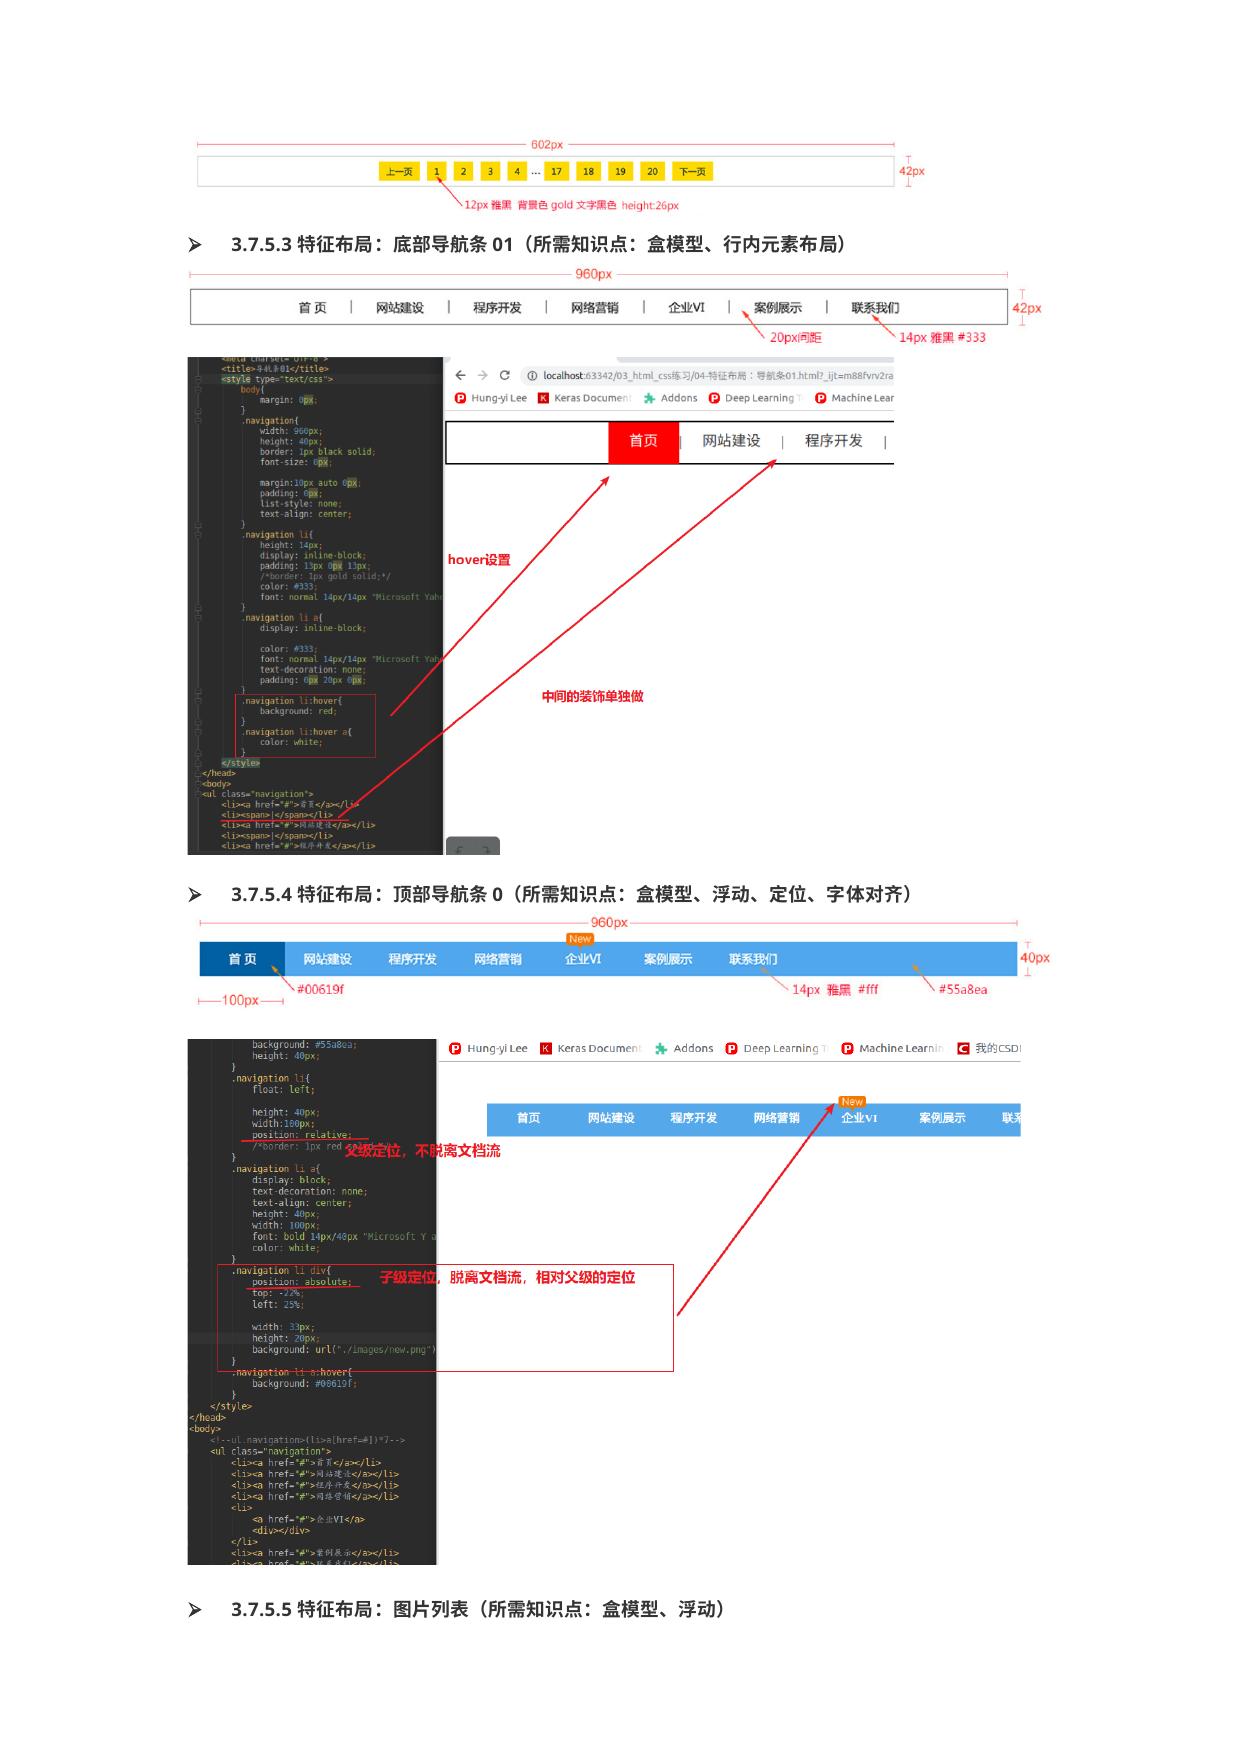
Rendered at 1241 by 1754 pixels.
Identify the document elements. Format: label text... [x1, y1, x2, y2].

list 3.7.5.4 特征布局：顶部导航条0（所需知识点：盒模型、浮动、定位、字体对齐） [187, 877, 1053, 909]
picture [187, 259, 1053, 355]
picture [187, 1039, 1021, 1565]
picture [187, 129, 939, 217]
list 3.7.5.5 特征布局：图片列表（所需知识点：盒模型、浮动） [187, 1592, 1053, 1624]
picture [187, 909, 1053, 1011]
list 3.7.5.3 特征布局：底部导航条01（所需知识点：盒模型、行内元素布局） [187, 227, 1053, 259]
picture [187, 357, 894, 855]
